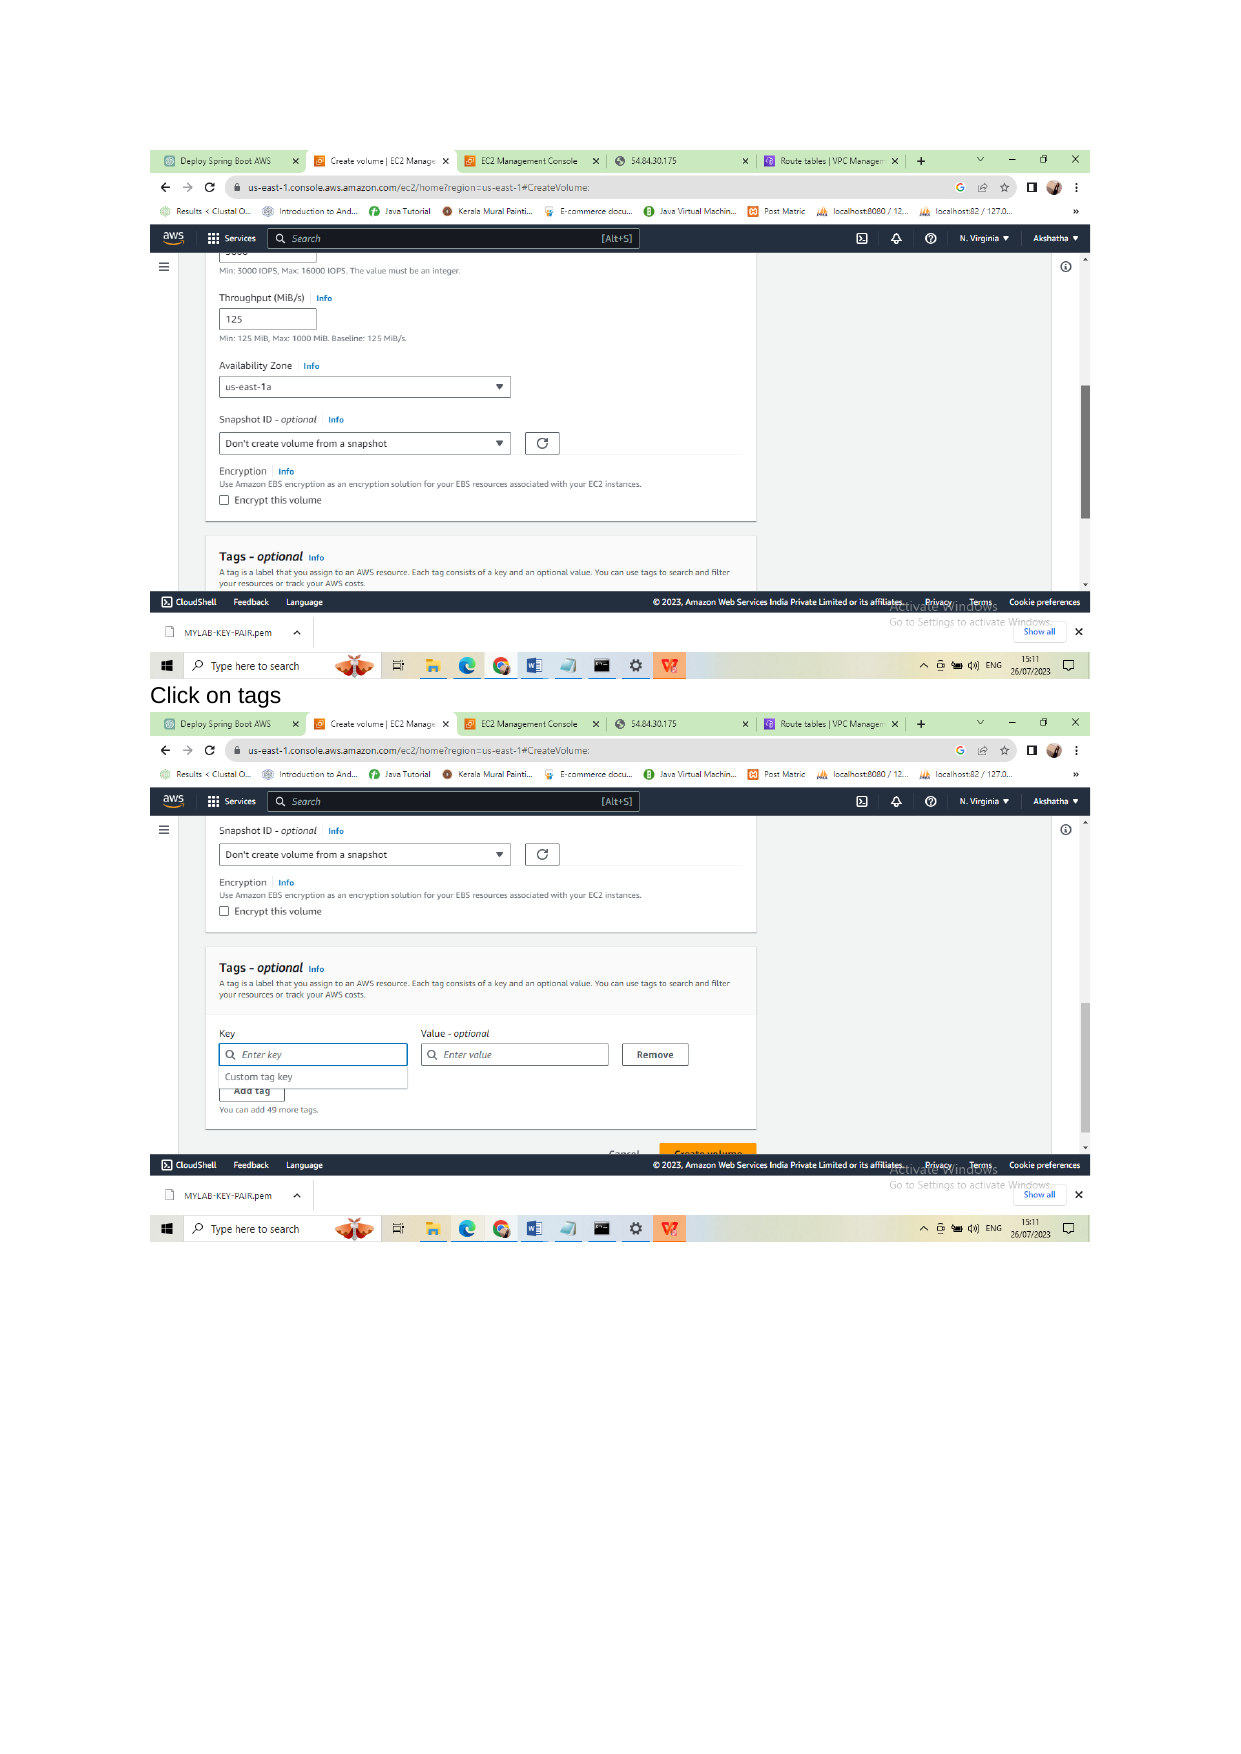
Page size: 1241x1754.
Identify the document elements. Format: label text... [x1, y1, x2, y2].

picture [150, 712, 1091, 1242]
text Click on tags [150, 682, 1090, 709]
picture [150, 150, 1091, 679]
